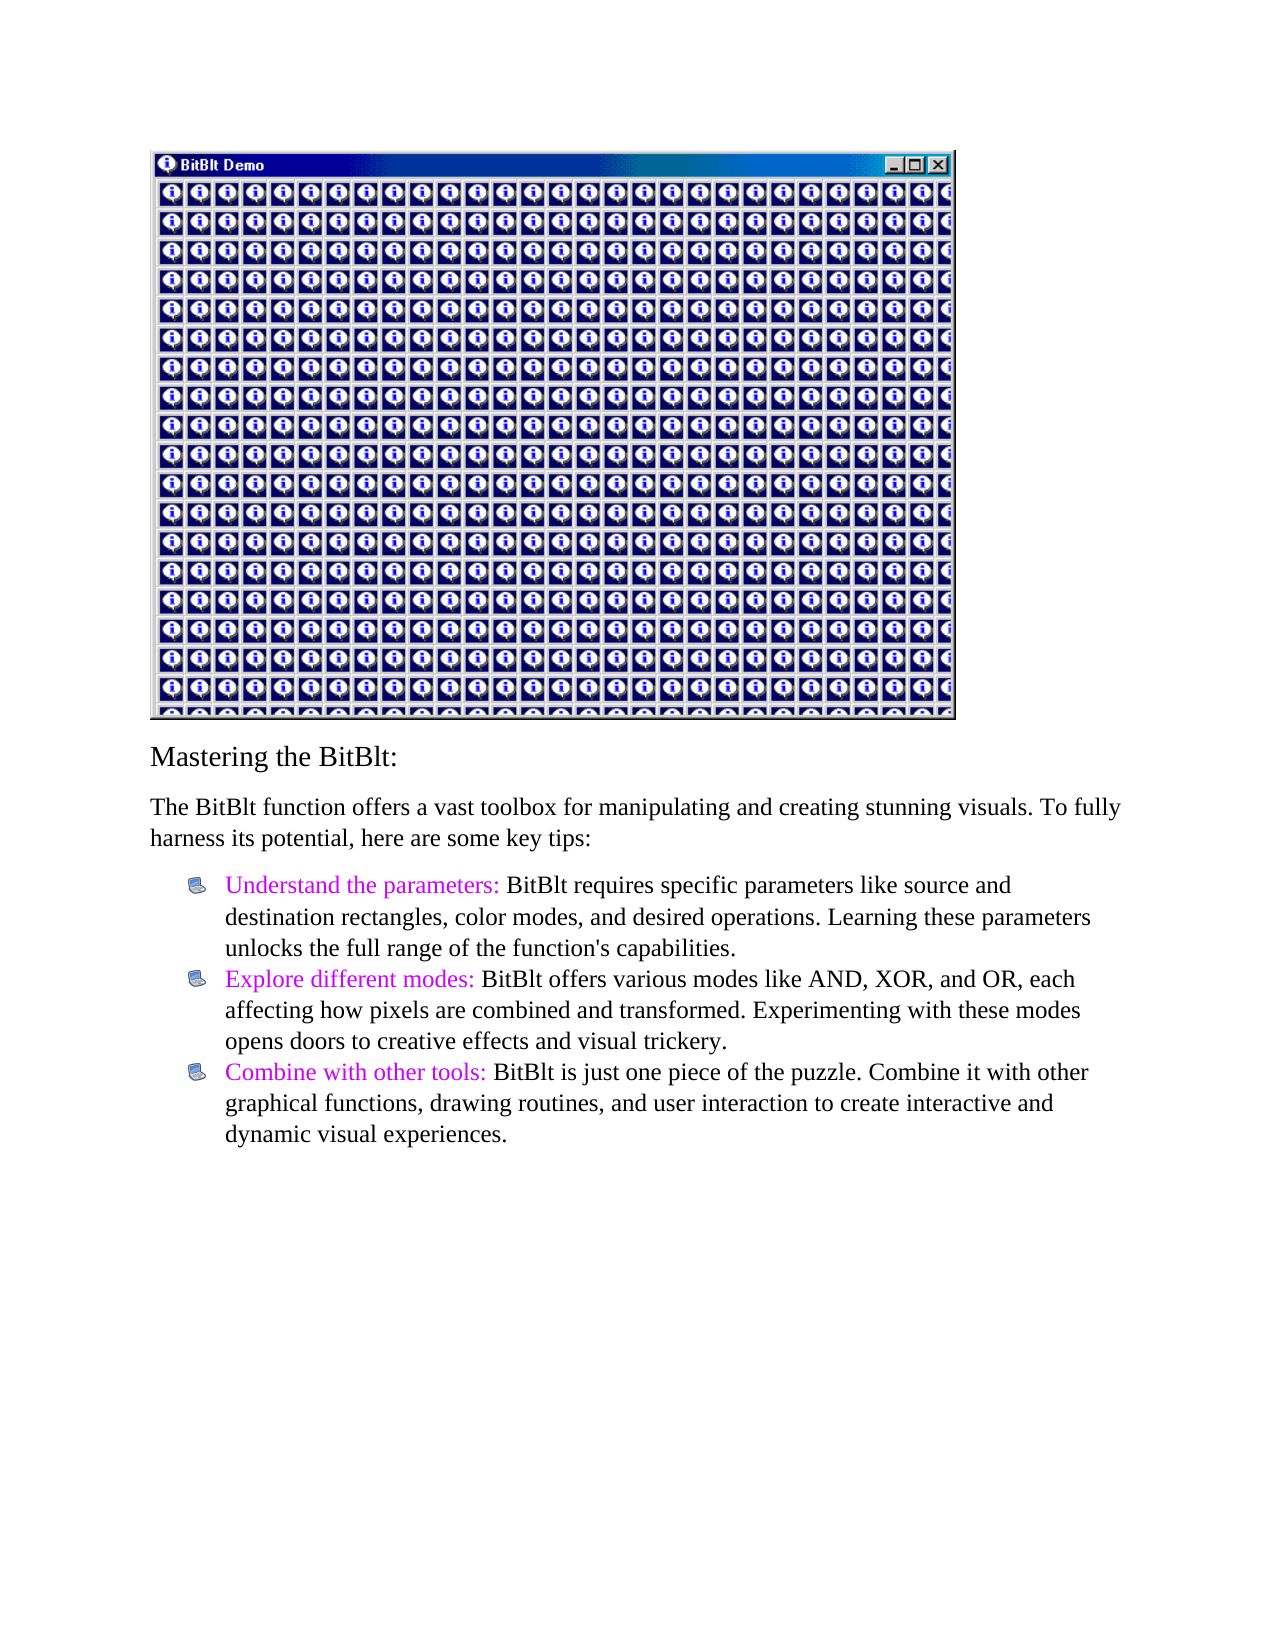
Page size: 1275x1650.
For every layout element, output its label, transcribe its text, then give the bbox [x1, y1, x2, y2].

list Combine with other tools: BitBlt is just one piece of the puzzle. Combine it with other graphical functions, drawing routines, and user interaction to create interactive and dynamic visual experiences. [187, 1057, 1125, 1148]
list Understand the parameters: BitBlt requires specific parameters like source and destination rectangles, color modes, and desired operations. Learning these parameters unlocks the full range of the function's capabilities. [187, 871, 1125, 961]
text The BitBlt function offers a vast toolbox for manipulating and creating stunning visuals. To fully harness its potential, here are some key tips: [150, 792, 1125, 852]
list Explore different modes: BitBlt offers various modes like AND, XOR, and OR, each affecting how pixels are combined and transformed. Experimenting with these modes opens doors to creative effects and visual trickery. [187, 964, 1125, 1054]
text Mastering the BitBlt: [150, 739, 1125, 773]
picture [188, 1063, 206, 1081]
picture [188, 877, 206, 894]
picture [188, 970, 206, 987]
picture [150, 150, 956, 720]
